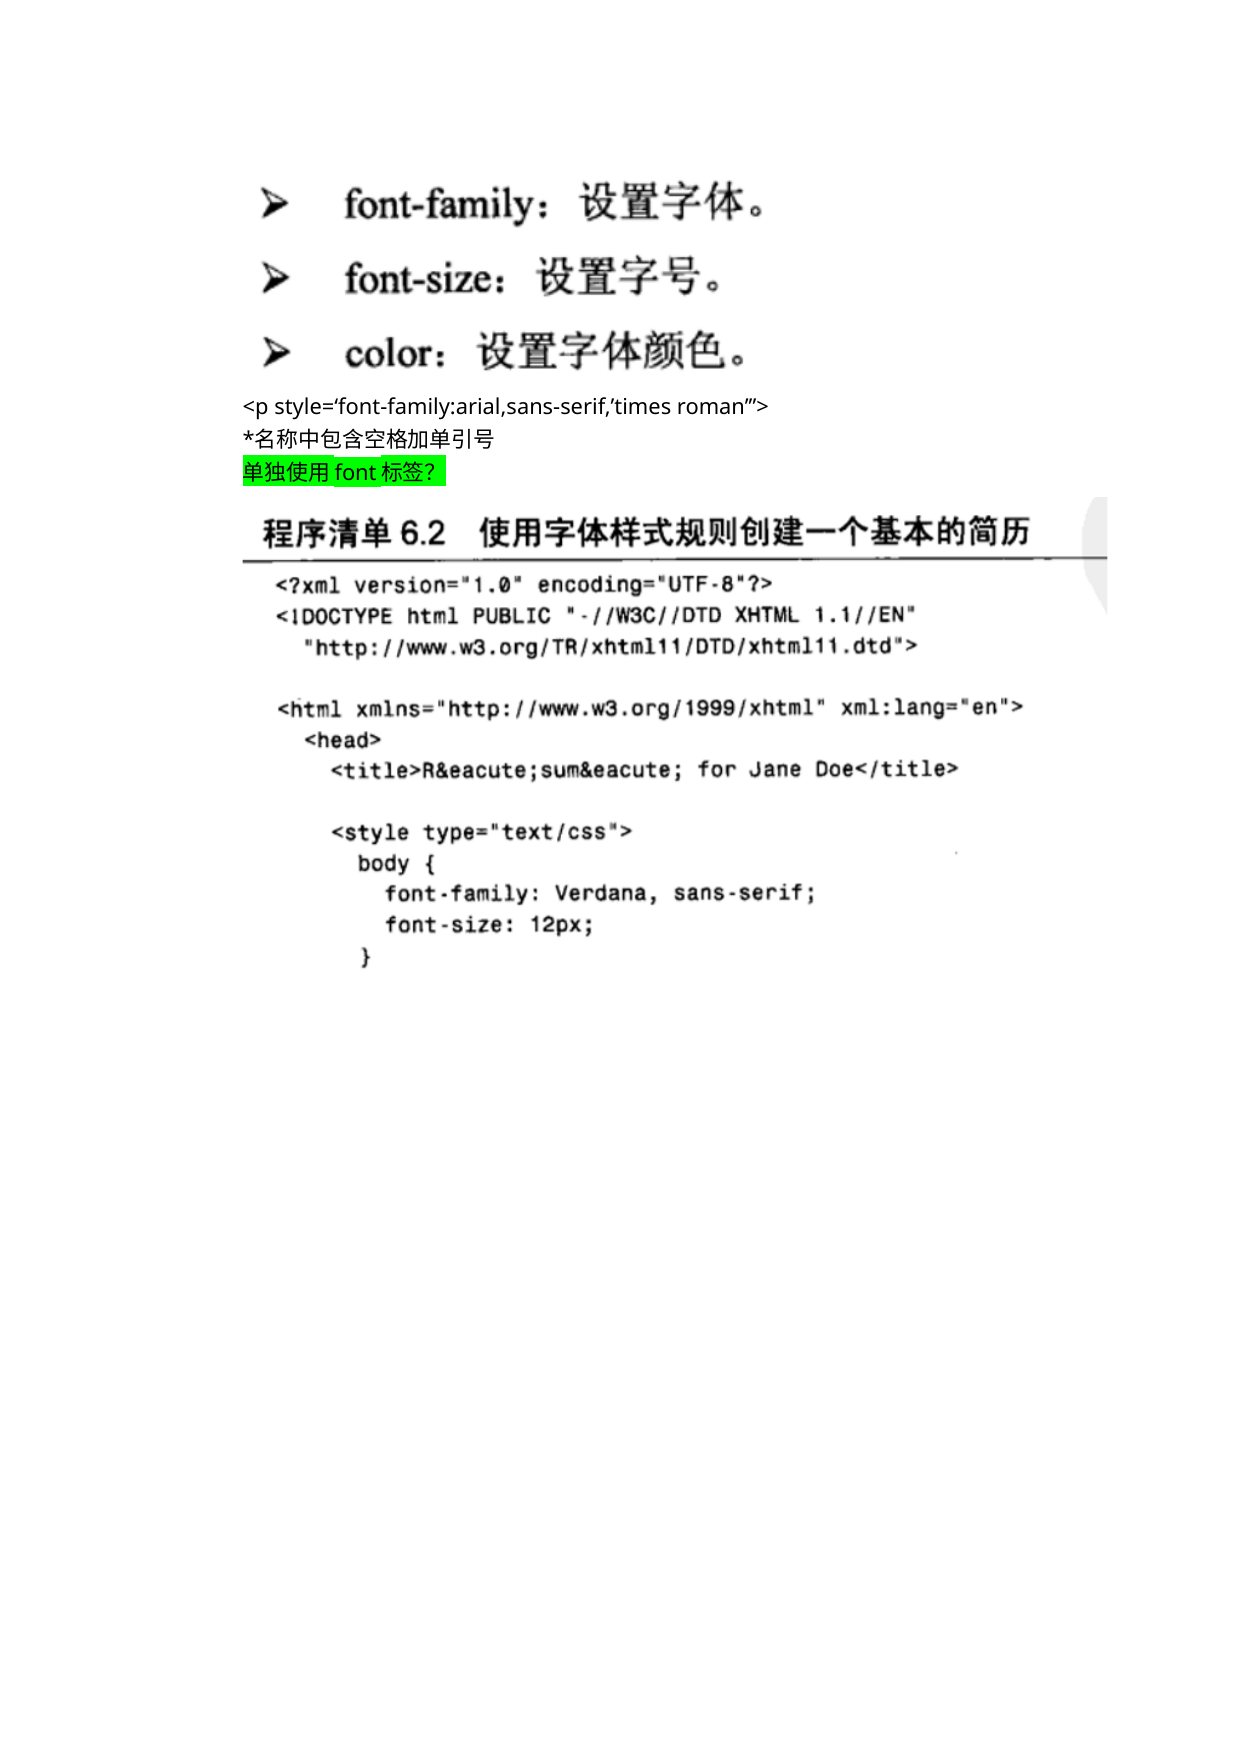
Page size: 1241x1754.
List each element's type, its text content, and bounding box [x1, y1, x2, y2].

text 单独使用font标签？ [242, 454, 1053, 487]
picture [242, 497, 1108, 996]
picture [242, 165, 787, 386]
text <p style=‘font-family:arial,sans-serif,’times roman’”> [242, 389, 1053, 422]
text *名称中包含空格加单引号 [242, 422, 1053, 454]
